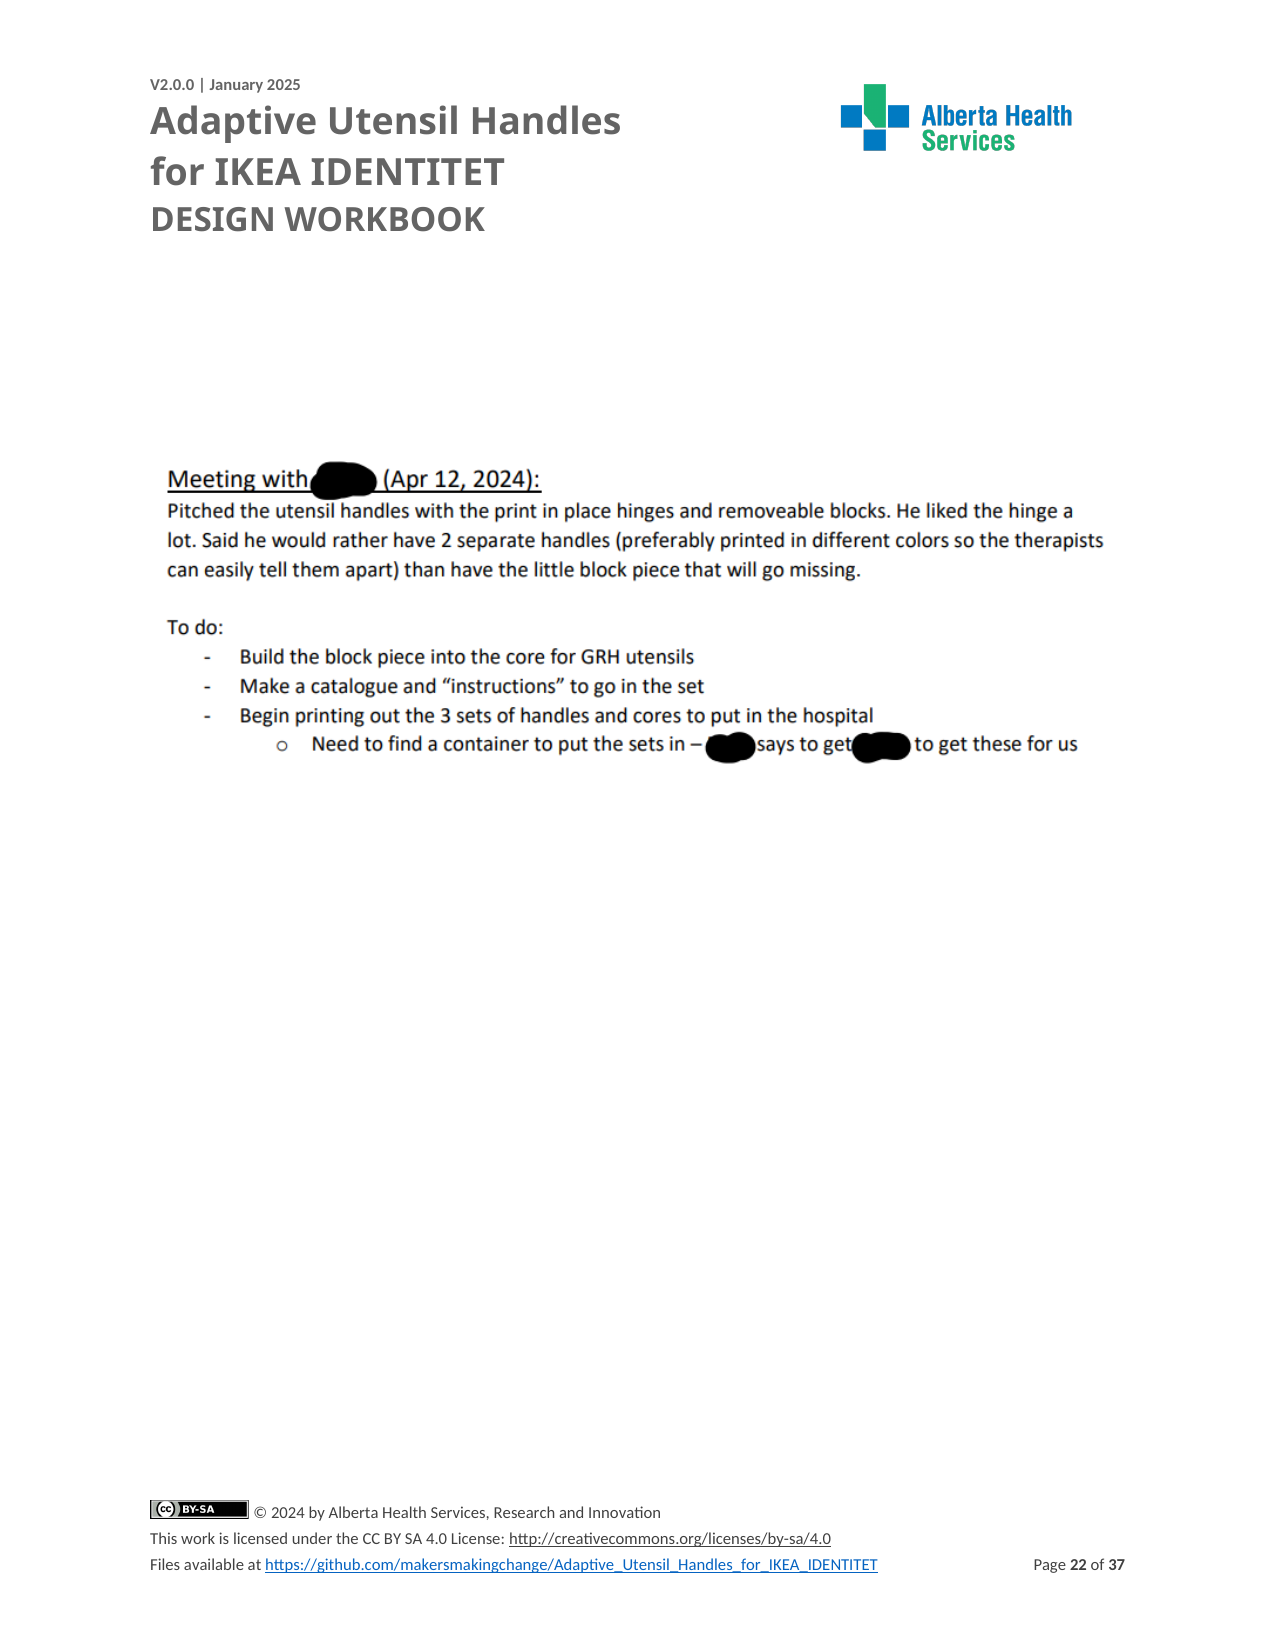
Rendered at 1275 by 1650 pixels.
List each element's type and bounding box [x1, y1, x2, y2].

picture [150, 1500, 249, 1519]
picture [839, 82, 1073, 152]
picture [150, 453, 1125, 786]
